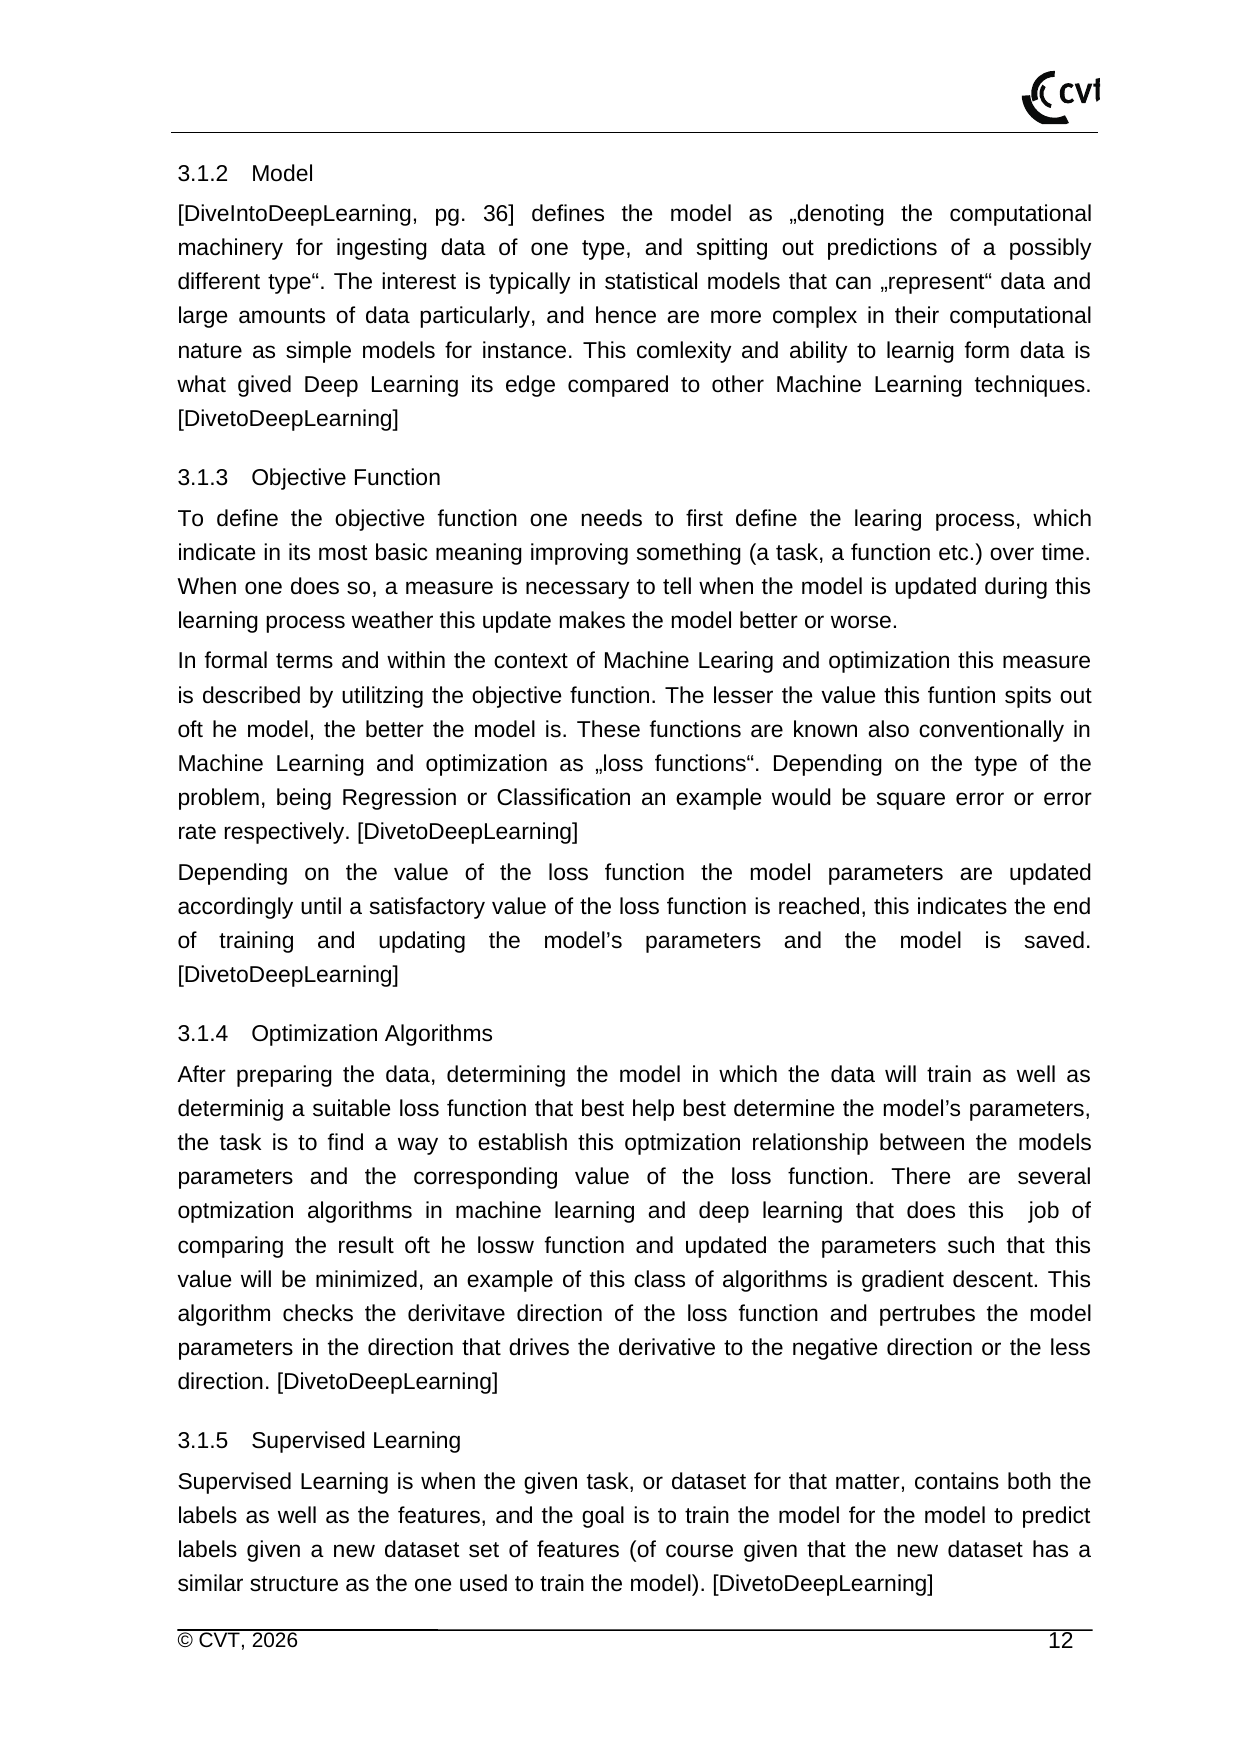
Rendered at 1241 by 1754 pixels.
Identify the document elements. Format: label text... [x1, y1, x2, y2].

subtitle Model [177, 159, 1092, 186]
text After preparing the data, determining the model in which the data will train as well as determinig a suitable loss function that best help best determine the model’s parameters, the task is to find a way to establish this optmization relationship between the models parameters and the corresponding value of the loss function. There are several optmization algorithms in machine learning and deep learning that does this job of comparing the result oft he lossw function and updated the parameters such that this value will be minimized, an example of this class of algorithms is gradient descent. This algorithm checks the derivitave direction of the loss function and pertrubes the model parameters in the direction that drives the derivative to the negative direction or the less direction. [DivetoDeepLearning] [177, 1061, 1092, 1394]
subtitle Optimization Algorithms [177, 1020, 1092, 1047]
subtitle Supervised Learning [177, 1427, 1092, 1454]
subtitle Objective Function [177, 464, 1092, 490]
text In formal terms and within the context of Machine Learing and optimization this measure is described by utilitzing the objective function. The lesser the value this funtion spits out oft he model, the better the model is. These functions are known also conventionally in Machine Learning and optimization as „loss functions“. Depending on the type of the problem, being Regression or Classification an example would be square error or error rate respectively. [DivetoDeepLearning] [177, 647, 1092, 844]
text To define the objective function one needs to first define the learing process, which indicate in its most basic meaning improving something (a task, a function etc.) over time. When one does so, a measure is necessary to tell when the model is updated during this learning process weather this update makes the model better or worse. [177, 504, 1092, 633]
text [DiveIntoDeepLearning, pg. 36] defines the model as „denoting the computational machinery for ingesting data of one type, and spitting out predictions of a possibly different type“. The interest is typically in statistical models that can „represent“ data and large amounts of data particularly, and hence are more complex in their computational nature as simple models for instance. This comlexity and ability to learnig form data is what gived Deep Learning its edge compared to other Machine Learning techniques. [DivetoDeepLearning] [177, 200, 1092, 431]
text Depending on the value of the loss function the model parameters are updated accordingly until a satisfactory value of the loss function is reached, this indicates the end of training and updating the model’s parameters and the model is saved. [DivetoDeepLearning] [177, 859, 1092, 987]
text Supervised Learning is when the given task, or dataset for that matter, contains both the labels as well as the features, and the goal is to train the model for the model to predict labels given a new dataset set of features (of course given that the new dataset has a similar structure as the one used to train the model). [DivetoDeepLearning] [177, 1468, 1092, 1597]
